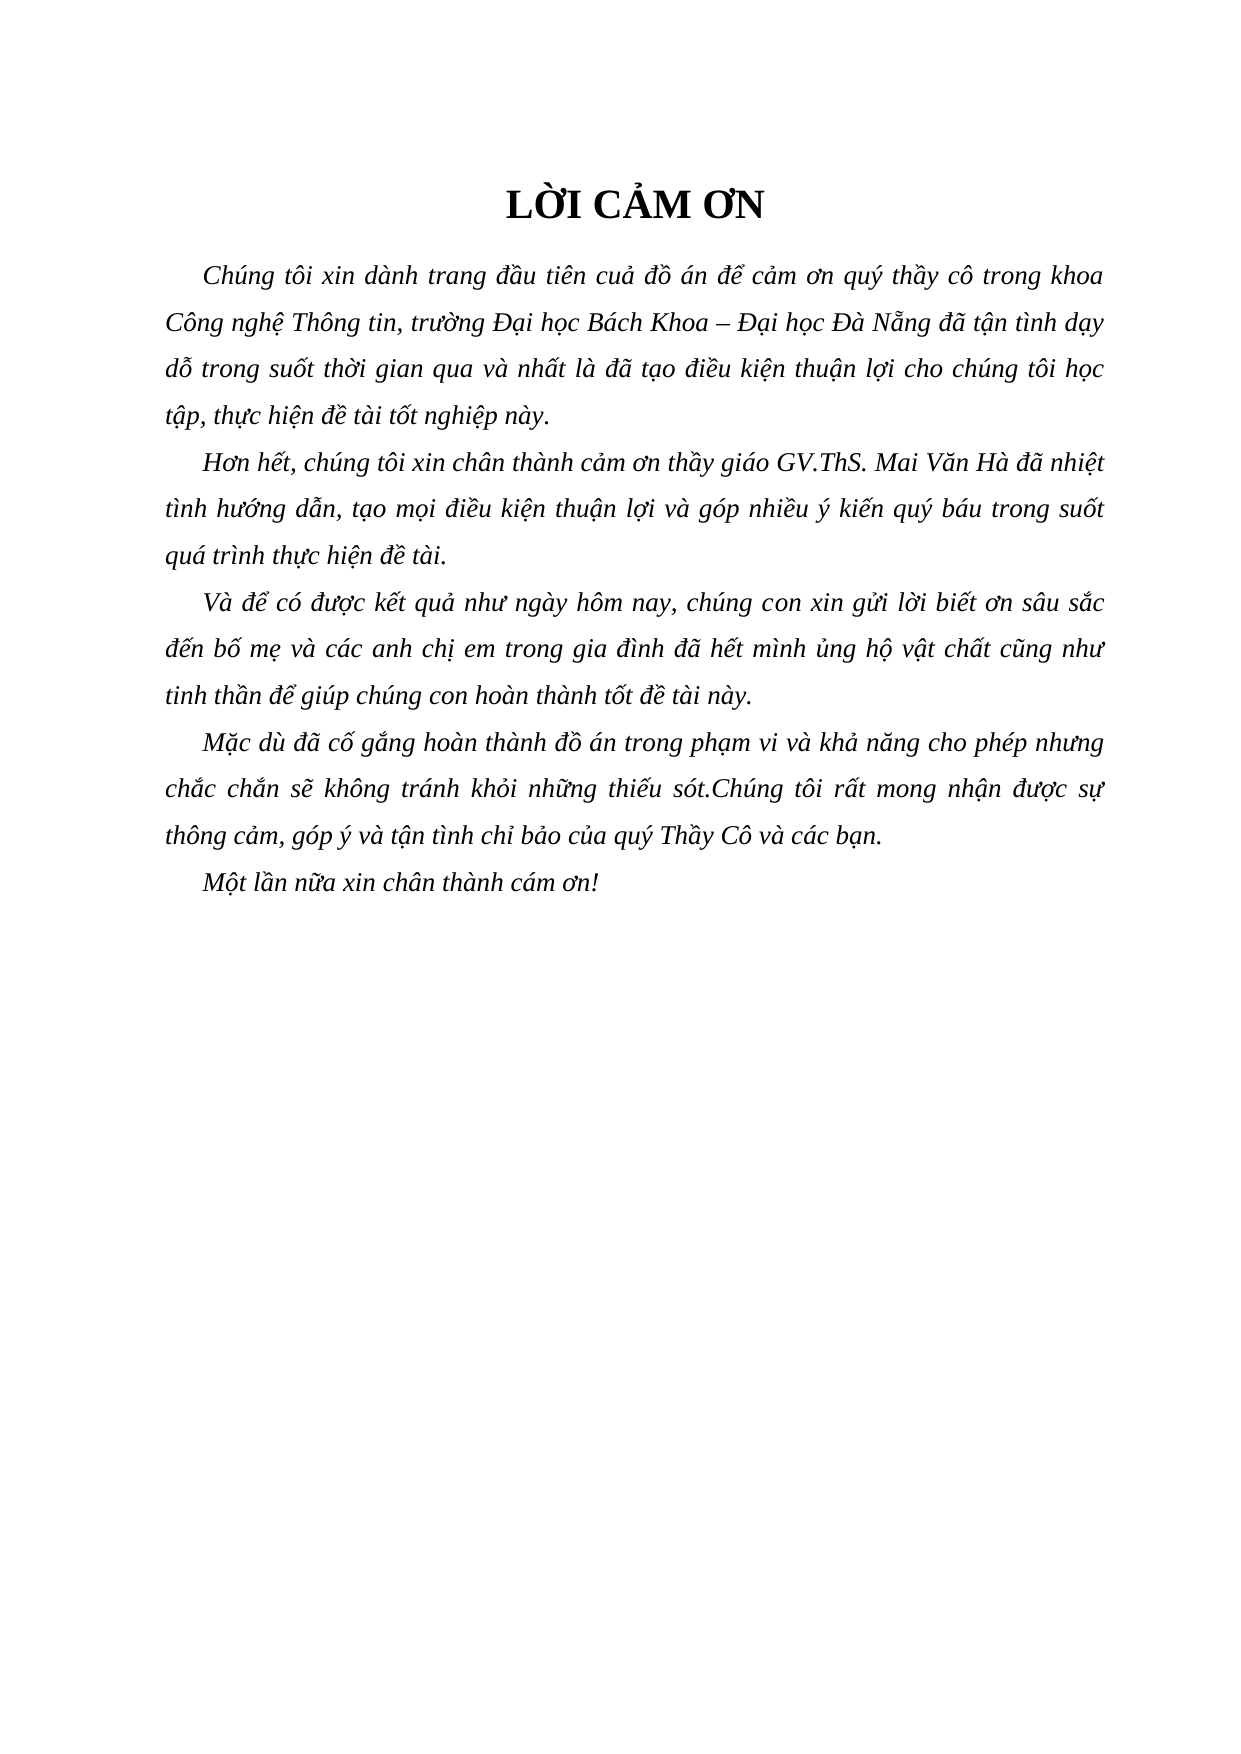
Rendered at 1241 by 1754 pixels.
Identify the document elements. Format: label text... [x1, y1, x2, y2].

text Mặc dù đã cố gắng hoàn thành đồ án trong phạm vi và khả năng cho phép nhưng chắc chắn sẽ không tránh khỏi những thiếu sót.Chúng tôi rất mong nhận được sự thông cảm, góp ý và tận tình chỉ bảo của quý Thầy Cô và các bạn. [165, 726, 1105, 850]
text Và để có được kết quả như ngày hôm nay, chúng con xin gửi lời biết ơn sâu sắc đến bố mẹ và các anh chị em trong gia đình đã hết mình ủng hộ vật chất cũng như tinh thần để giúp chúng con hoàn thành tốt đề tài này. [165, 586, 1105, 710]
text Một lần nữa xin chân thành cám ơn! [165, 866, 1105, 897]
text Chúng tôi xin dành trang đầu tiên cuả đồ án để cảm ơn quý thầy cô trong khoa Công nghệ Thông tin, trường Đại học Bách Khoa – Đại học Đà Nẵng đã tận tình dạy dỗ trong suốt thời gian qua và nhất là đã tạo điều kiện thuận lợi cho chúng tôi học tập, thực hiện đề tài tốt nghiệp này. [165, 259, 1105, 430]
text Hơn hết, chúng tôi xin chân thành cảm ơn thầy giáo GV.ThS. Mai Văn Hà đã nhiệt tình hướng dẫn, tạo mọi điều kiện thuận lợi và góp nhiều ý kiến quý báu trong suốt quá trình thực hiện đề tài. [165, 446, 1105, 570]
text LỜI CẢM ƠN [165, 180, 1105, 228]
